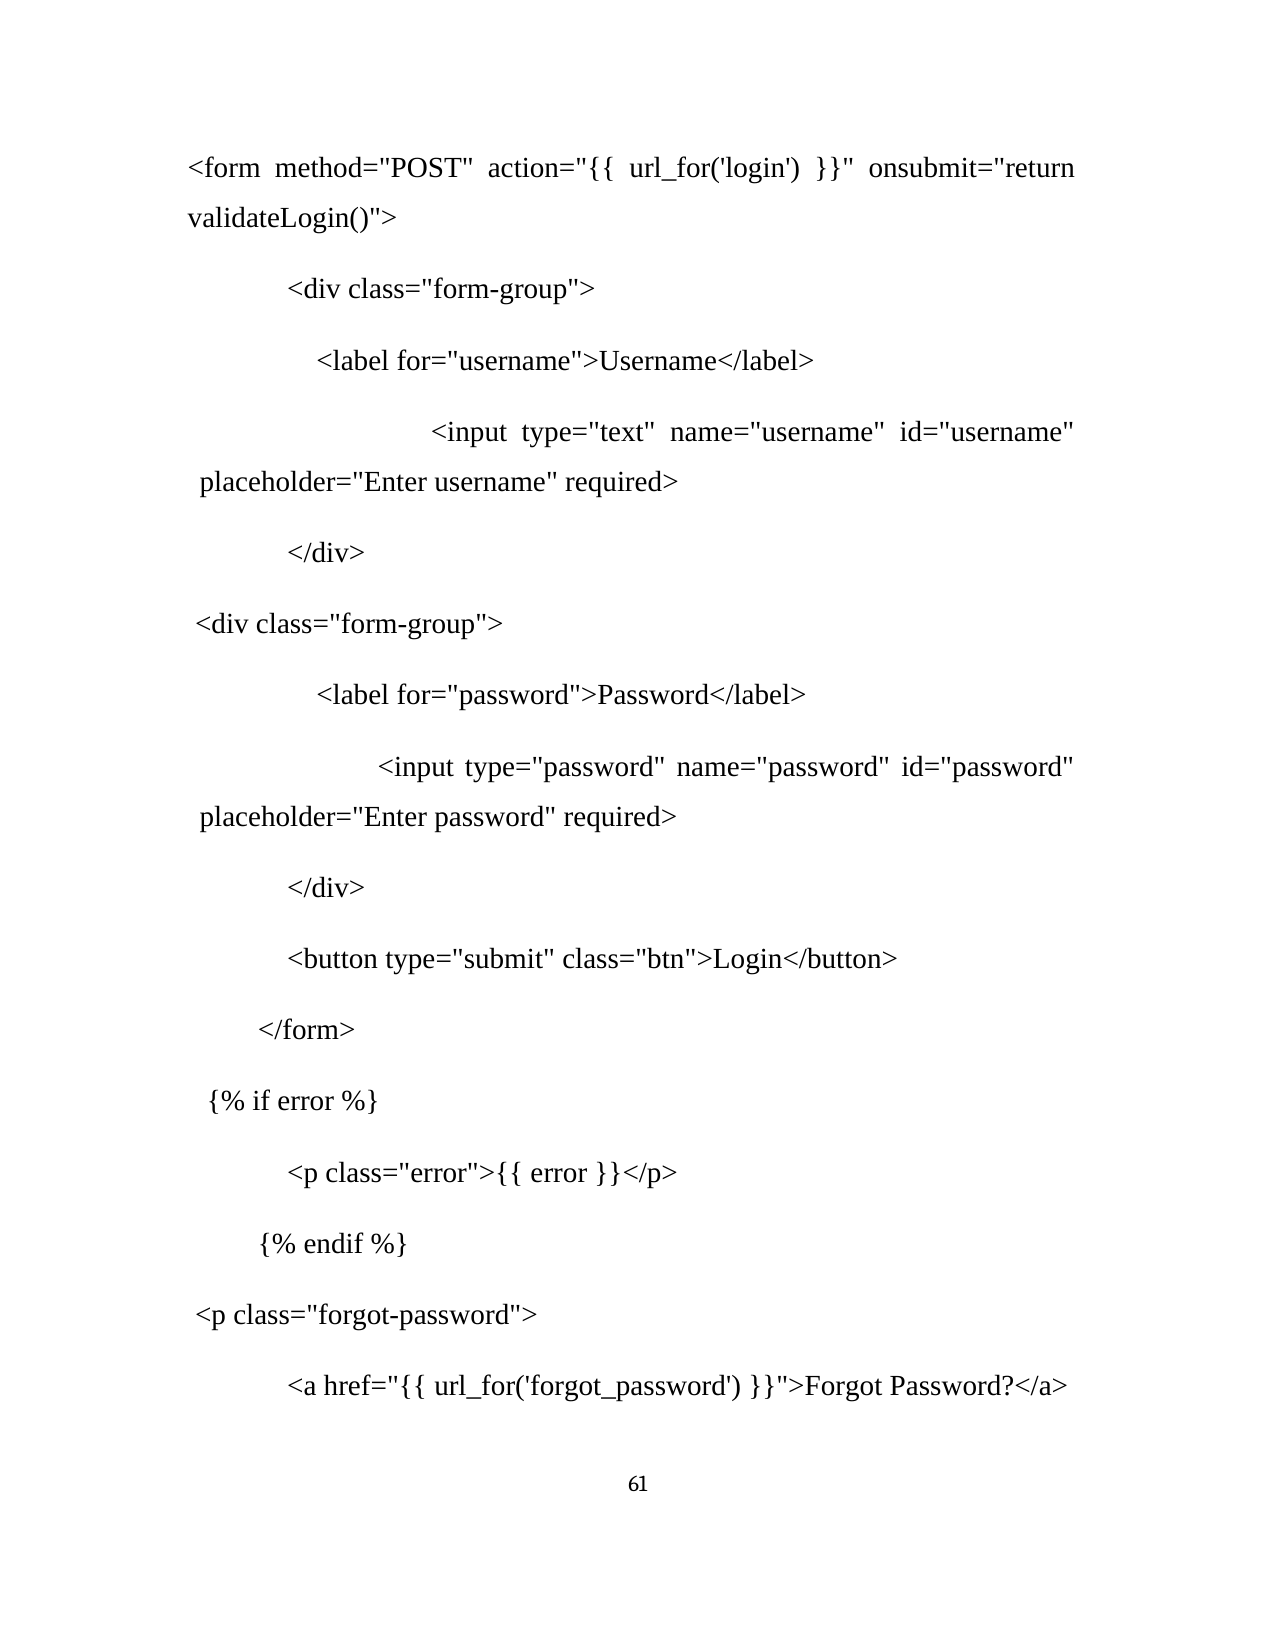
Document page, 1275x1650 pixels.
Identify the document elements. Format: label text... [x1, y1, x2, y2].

text <button type="submit" class="btn">Login</button> [199, 941, 1076, 975]
text <div class="form-group"> [199, 271, 1076, 305]
text <input type="password" name="password" id="password" placeholder="Enter password" required> [199, 749, 1076, 832]
text <p class="error">{{ error }}</p> [199, 1155, 1076, 1188]
text <a href="{{ url_for('forgot_password') }}">Forgot Password?</a> [199, 1368, 1076, 1402]
text <input type="text" name="username" id="username" placeholder="Enter username" required> [199, 414, 1076, 498]
text </form> [199, 1012, 1076, 1046]
text <p class="forgot-password"> [187, 1297, 1076, 1331]
text {% if error %} [199, 1083, 1076, 1117]
text {% endif %} [199, 1226, 1076, 1259]
text </div> [199, 535, 1076, 569]
text <label for="username">Username</label> [199, 343, 1076, 376]
text <div class="form-group"> [187, 606, 1076, 640]
text <label for="password">Password</label> [199, 677, 1076, 711]
text </div> [199, 870, 1076, 904]
text <form method="POST" action="{{ url_for('login') }}" onsubmit="return validateLogin()"> [187, 150, 1076, 234]
